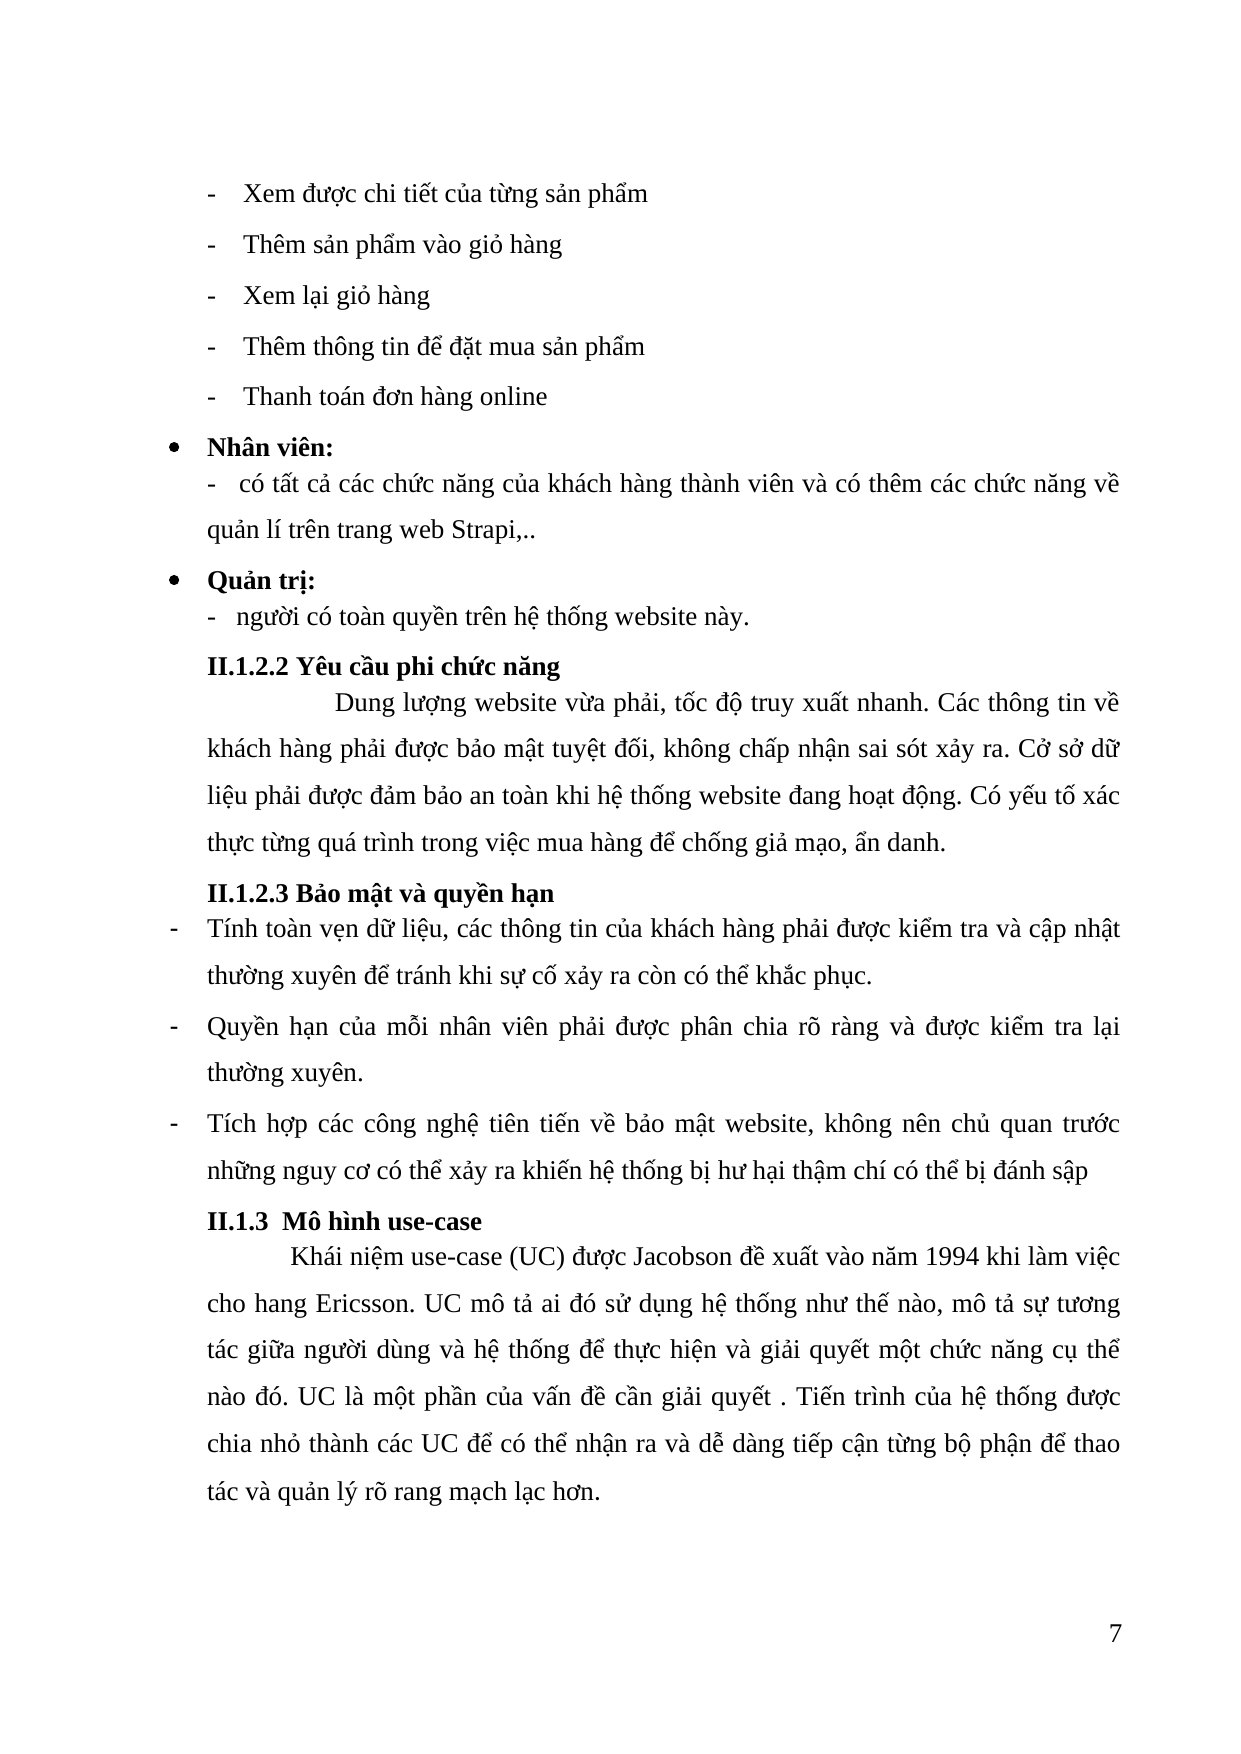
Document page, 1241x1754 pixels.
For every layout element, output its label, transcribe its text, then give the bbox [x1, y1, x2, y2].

list - Thêm sản phẩm vào giỏ hàng [207, 228, 1122, 259]
subtitle II.1.3 Mô hình use-case [207, 1205, 1122, 1236]
list - người có toàn quyền trên hệ thống website này. [207, 600, 1122, 631]
list - có tất cả các chức năng của khách hàng thành viên và có thêm các chức năng về quản lí trên trang web Strapi,.. [207, 467, 1122, 544]
list Tính toàn vẹn dữ liệu, các thông tin của khách hàng phải được kiểm tra và cập nhật thường xuyên để tránh khi sự cố xảy ra còn có thể khắc phục. [169, 912, 1122, 990]
list Quyền hạn của mỗi nhân viên phải được phân chia rõ ràng và được kiểm tra lại thường xuyên. [169, 1009, 1122, 1087]
list II.1.2.3 Bảo mật và quyền hạn [207, 877, 1122, 908]
list - Thêm thông tin để đặt mua sản phẩm [207, 330, 1122, 361]
text Dung lượng website vừa phải, tốc độ truy xuất nhanh. Các thông tin về khách hàng phải được bảo mật tuyệt đối, không chấp nhận sai sót xảy ra. Cở sở dữ liệu phải được đảm bảo an toàn khi hệ thống website đang hoạt động. Có yếu tố xác thực từng quá trình trong việc mua hàng để chống giả mạo, ẩn danh. [207, 686, 1122, 857]
list Quản trị: [169, 564, 1122, 596]
list - Xem lại giỏ hàng [207, 279, 1122, 310]
list Khái niệm use-case (UC) được Jacobson đề xuất vào năm 1994 khi làm việc cho hang Ericsson. UC mô tả ai đó sử dụng hệ thống như thế nào, mô tả sự tương tác giữa người dùng và hệ thống để thực hiện và giải quyết một chức năng cụ thể nào đó. UC là một phần của vấn đề cần giải quyết . Tiến trình của hệ thống được chia nhỏ thành các UC để có thể nhận ra và dễ dàng tiếp cận từng bộ phận để thao tác và quản lý rõ rang mạch lạc hơn. [207, 1240, 1122, 1507]
list - Thanh toán đơn hàng online [207, 381, 1122, 412]
list Nhân viên: [169, 431, 1122, 463]
list - Xem được chi tiết của từng sản phẩm [207, 177, 1122, 208]
list II.1.2.2 Yêu cầu phi chức năng [207, 651, 1122, 682]
list Tích hợp các công nghệ tiên tiến về bảo mật website, không nên chủ quan trước những nguy cơ có thể xảy ra khiến hệ thống bị hư hại thậm chí có thể bị đánh sập [169, 1107, 1122, 1185]
